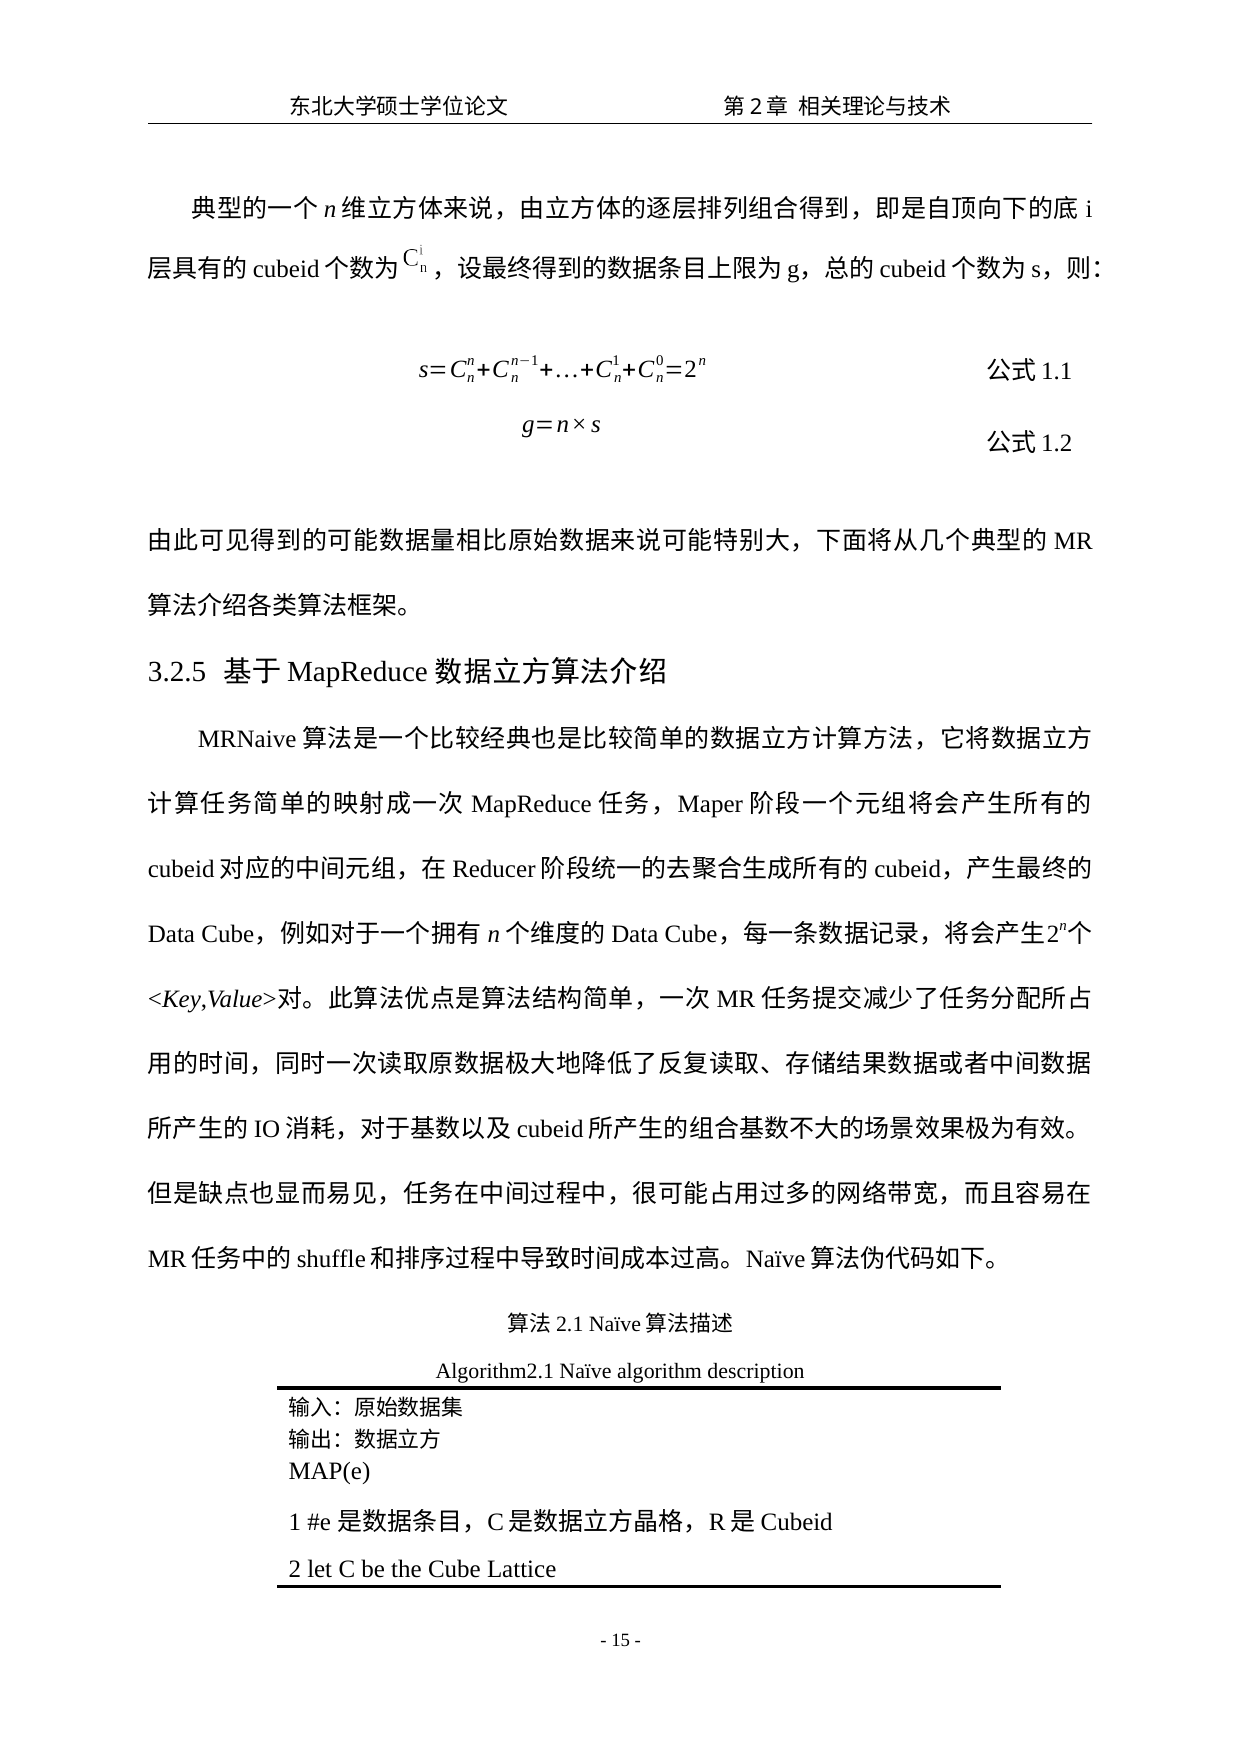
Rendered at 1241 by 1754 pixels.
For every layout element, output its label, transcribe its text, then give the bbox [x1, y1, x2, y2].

subtitle 基于MapReduce数据立方算法介绍 [148, 652, 1092, 688]
text 典型的一个n维立方体来说，由立方体的逐层排列组合得到，即是自顶向下的底i层具有的cubeid个数为，设最终得到的数据条目上限为g，总的cubeid个数为s，则： [148, 174, 1092, 304]
text MRNaive算法是一个比较经典也是比较简单的数据立方计算方法，它将数据立方计算任务简单的映射成一次MapReduce任务，Maper阶段一个元组将会产生所有的cubeid对应的中间元组，在Reducer阶段统一的去聚合生成所有的cubeid，产生最终的Data Cube，例如对于一个拥有n个维度的Data Cube，每一条数据记录，将会产生个<Key,Value>对。此算法优点是算法结构简单，一次MR任务提交减少了任务分配所占用的时间，同时一次读取原数据极大地降低了反复读取、存储结果数据或者中间数据所产生的IO消耗，对于基数以及cubeid所产生的组合基数不大的场景效果极为有效。但是缺点也显而易见，任务在中间过程中，很可能占用过多的网络带宽，而且容易在MR任务中的shuffle和排序过程中导致时间成本过高。Naïve算法伪代码如下。 [148, 704, 1092, 1289]
table_cell 公式1.2 [975, 409, 1091, 473]
text 算法2.1 Naïve算法描述 [148, 1305, 1092, 1338]
text Algorithm2.1 Naïve algorithm description [148, 1354, 1092, 1386]
text 由此可见得到的可能数据量相比原始数据来说可能特别大，下面将从几个典型的MR算法介绍各类算法框架。 [148, 506, 1092, 636]
table_cell [148, 409, 974, 473]
table_header 公式1.1 [975, 336, 1091, 408]
table_header [148, 336, 974, 408]
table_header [277, 1390, 1001, 1584]
